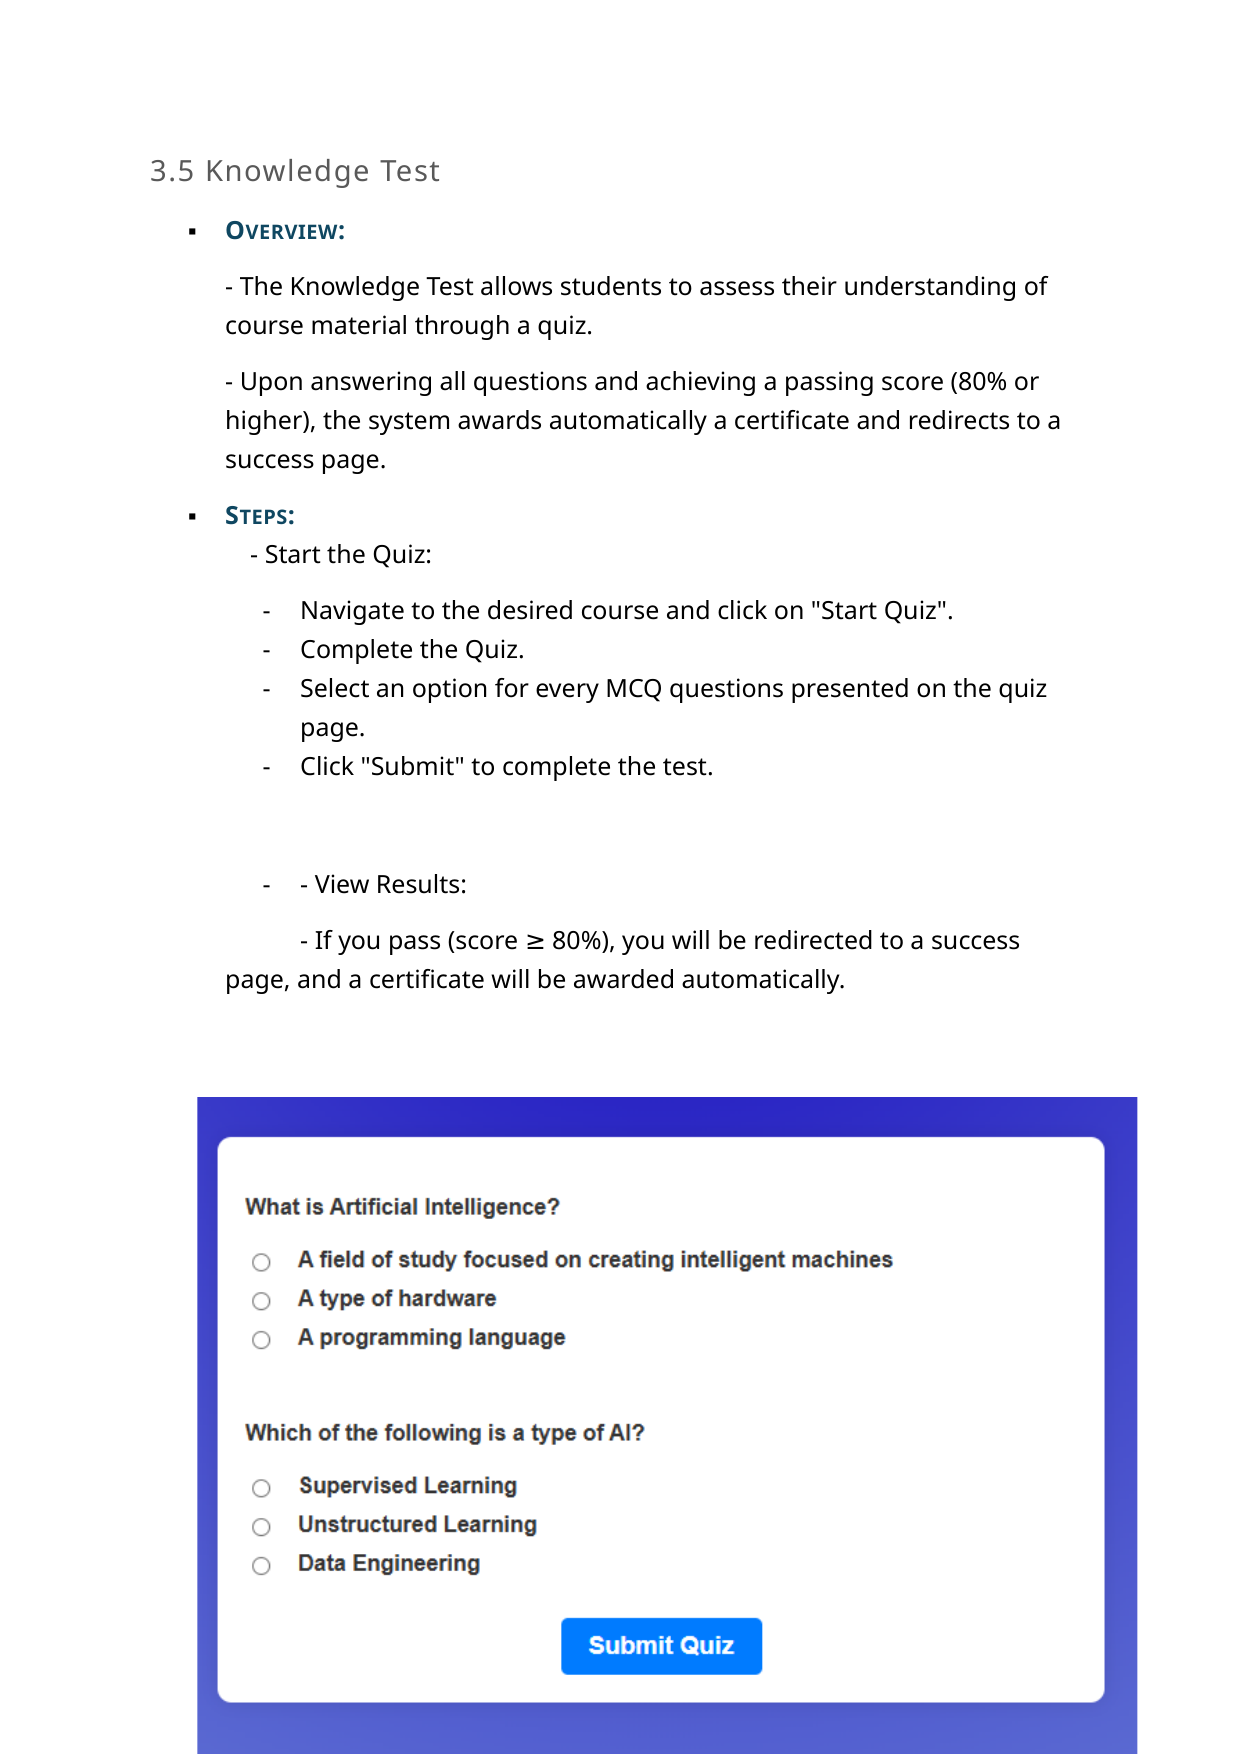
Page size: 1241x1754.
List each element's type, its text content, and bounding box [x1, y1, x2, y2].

list Select an option for every MCQ questions presented on the quiz page. [262, 671, 1090, 744]
list - View Results: [262, 866, 1090, 901]
list Overview: [187, 212, 1090, 246]
list Steps: - Start the Quiz: [187, 497, 1090, 571]
list Click "Submit" to complete the test. [262, 749, 1090, 783]
text - The Knowledge Test allows students to assess their understanding of course material through a quiz. [225, 268, 1090, 341]
picture [197, 1097, 1138, 1754]
list Navigate to the desired course and click on "Start Quiz". [262, 592, 1090, 626]
text - Upon answering all questions and achieving a passing score (80% or higher), the system awards automatically a certificate and redirects to a success page. [225, 363, 1090, 476]
list Complete the Quiz. [262, 631, 1090, 666]
text - If you pass (score ≥ 80%), you will be redirected to a success page, and a certificate will be awarded automatically. [225, 922, 1090, 996]
subtitle 3.5 Knowledge Test [150, 150, 1090, 190]
